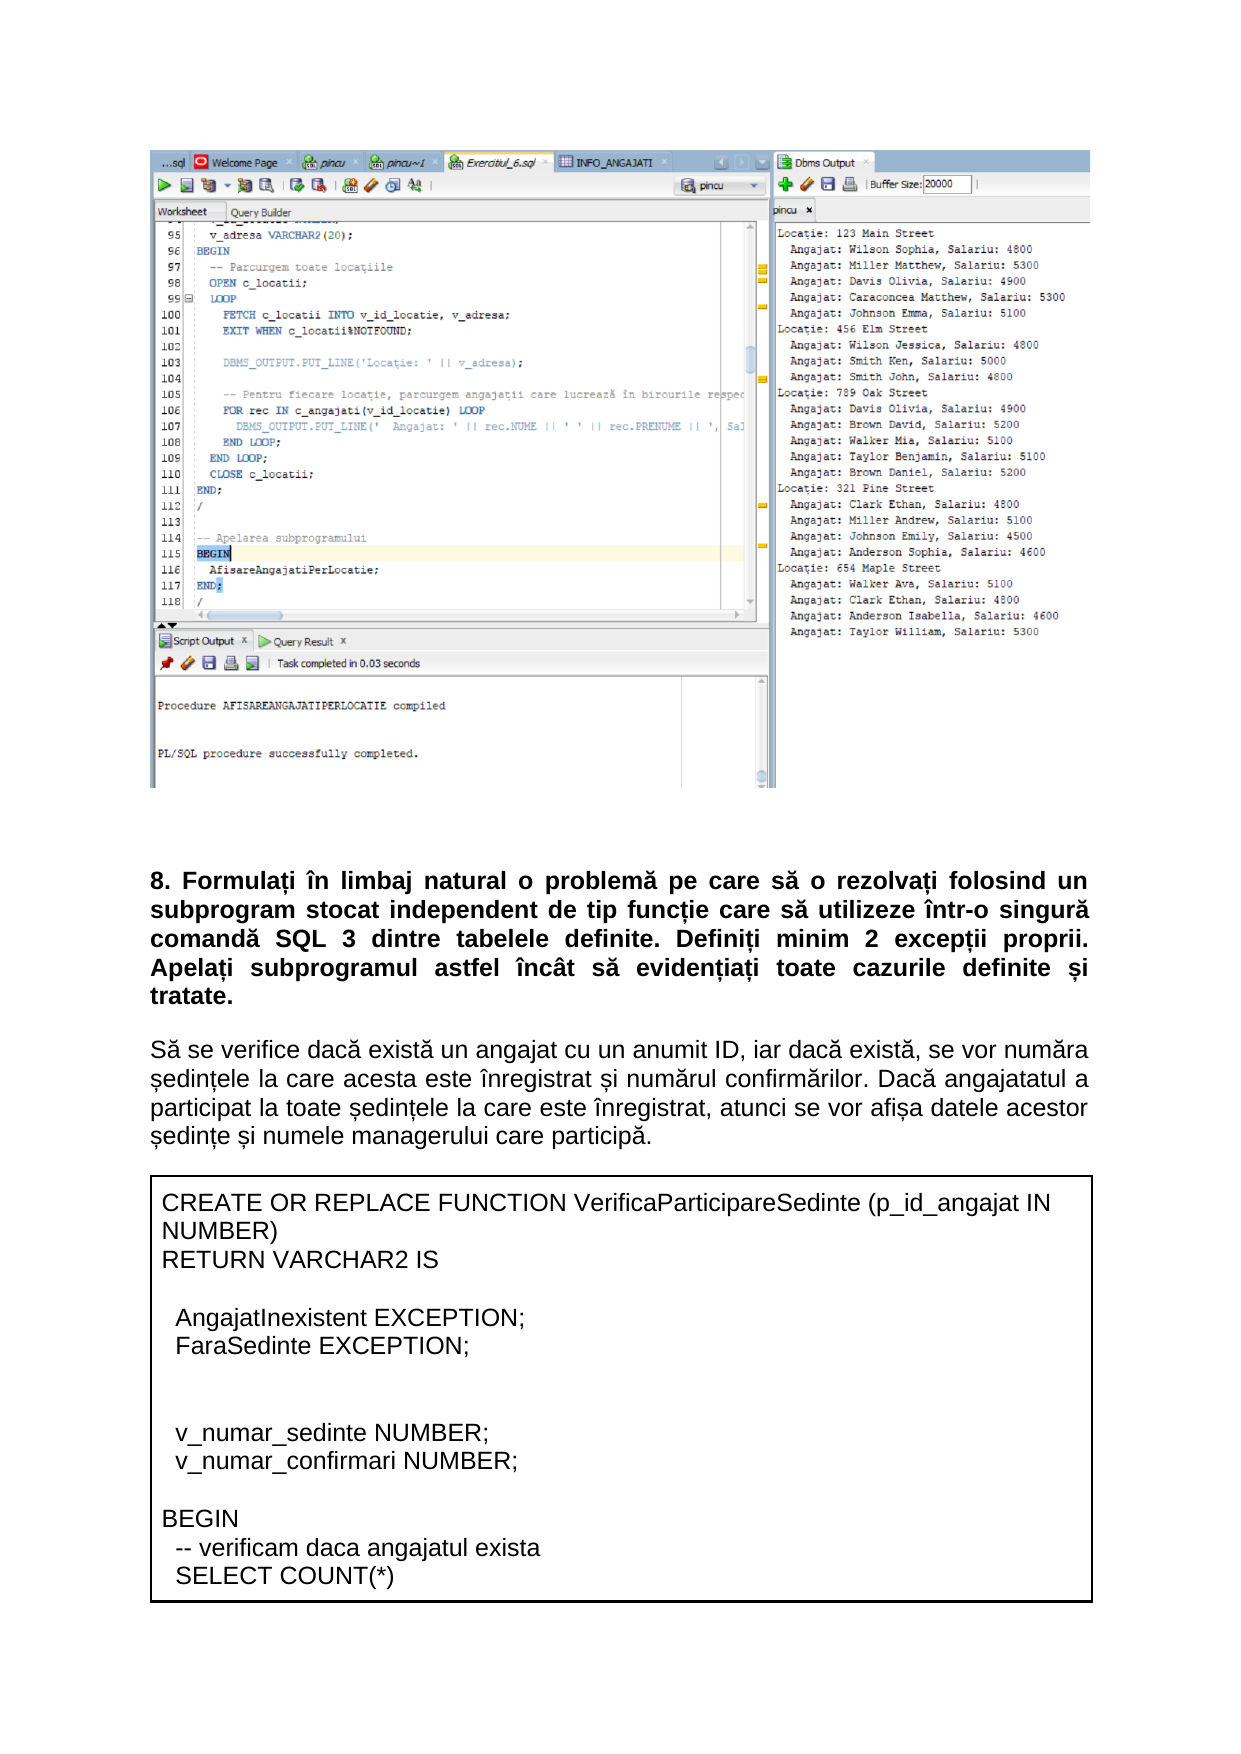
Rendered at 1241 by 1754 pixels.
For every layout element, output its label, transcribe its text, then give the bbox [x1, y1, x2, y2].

text 8. Formulați în limbaj natural o problemă pe care să o rezolvați folosind un subprogram stocat independent de tip funcție care să utilizeze într-o singură comandă SQL 3 dintre tabelele definite. Definiți minim 2 excepții proprii. Apelați subprogramul astfel încât să evidențiați toate cazurile definite și tratate. [150, 866, 1090, 1010]
text Să se verifice dacă există un angajat cu un anumit ID, iar dacă există, se vor număra ședințele la care acesta este înregistrat și numărul confirmărilor. Dacă angajatatul a participat la toate ședințele la care este înregistrat, atunci se vor afișa datele acestor ședințe și numele managerului care participă. [150, 1035, 1090, 1150]
picture [150, 150, 1091, 788]
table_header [152, 1177, 1091, 1600]
